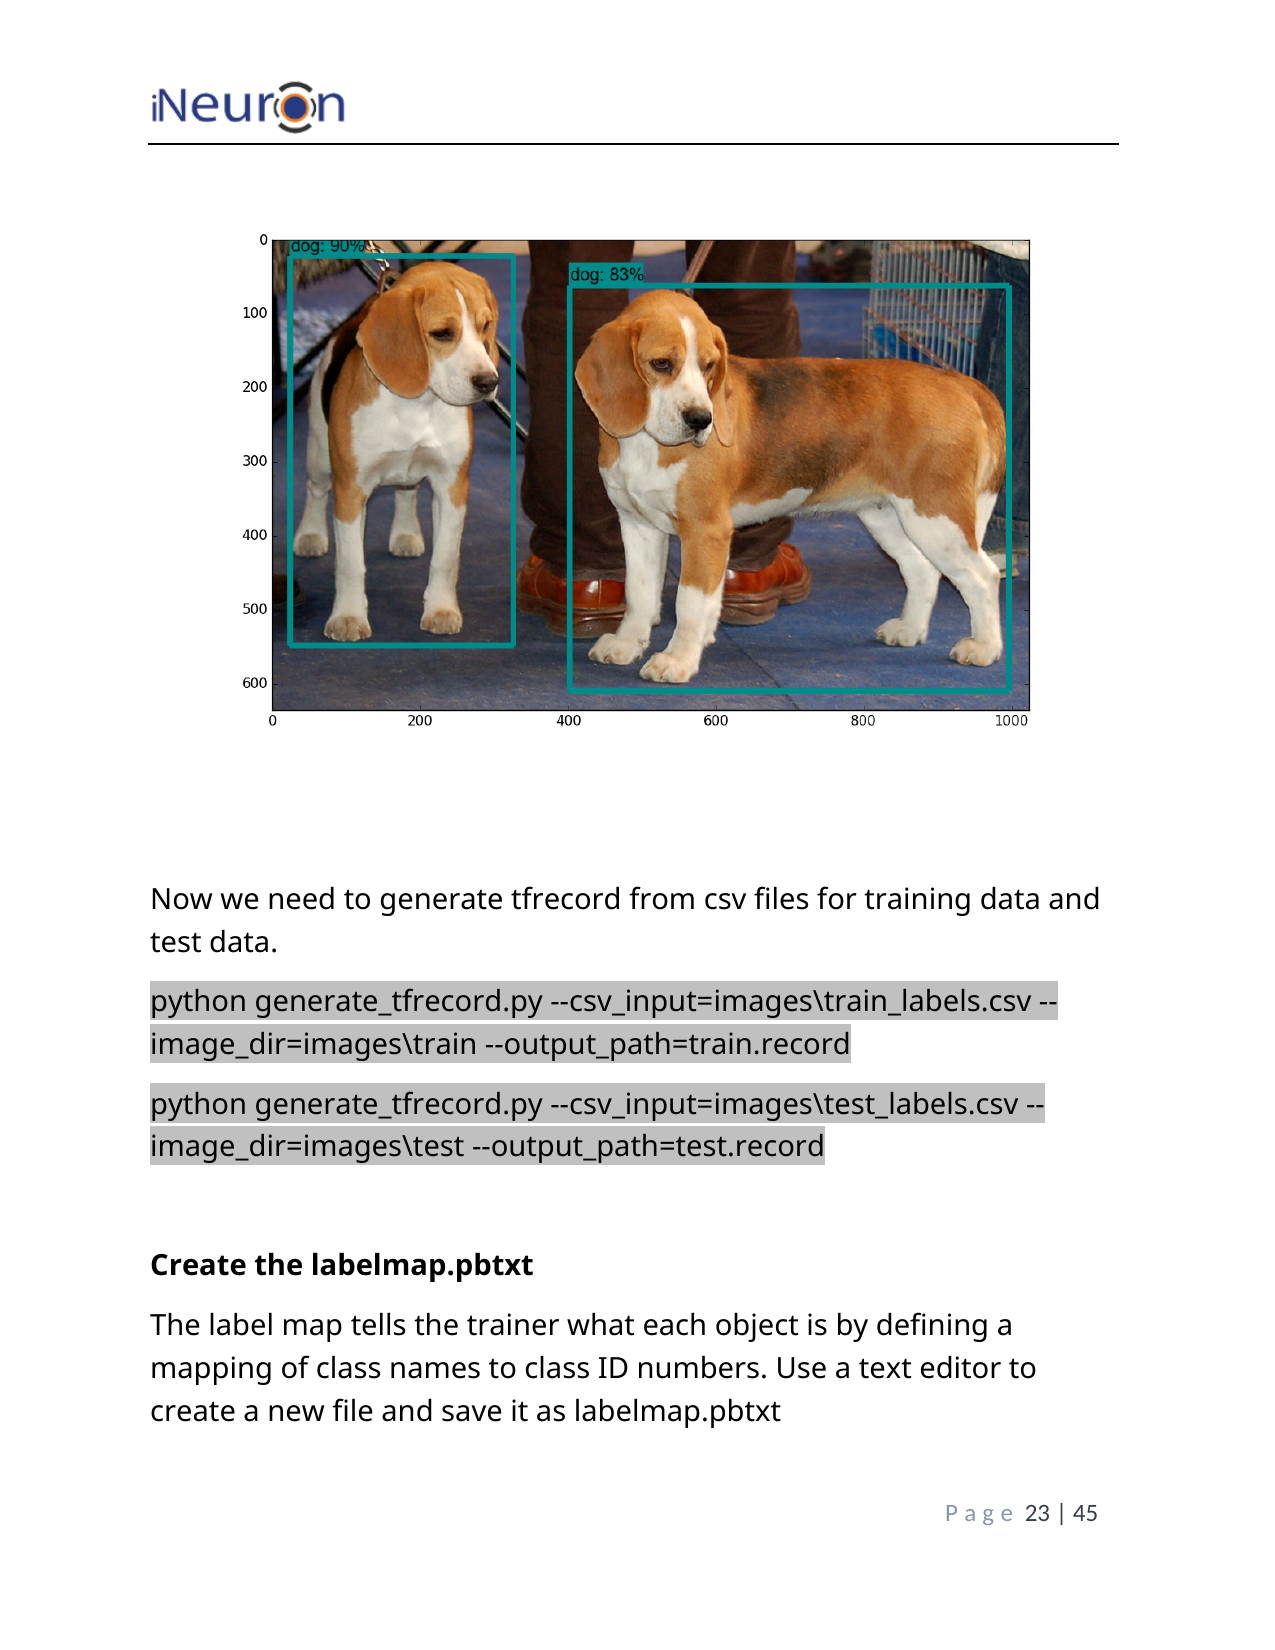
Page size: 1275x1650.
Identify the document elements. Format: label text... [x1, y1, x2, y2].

text Now we need to generate tfrecord from csv files for training data and test data. [150, 878, 1125, 961]
picture [150, 150, 1125, 800]
text Create the labelmap.pbtxt [150, 1245, 1125, 1284]
picture [150, 75, 348, 135]
text python generate_tfrecord.py --csv_input=images\test_labels.csv --image_dir=images\test --output_path=test.record [150, 1083, 1125, 1165]
text python generate_tfrecord.py --csv_input=images\train_labels.csv --image_dir=images\train --output_path=train.record [150, 981, 1125, 1063]
text The label map tells the trainer what each object is by defining a mapping of class names to class ID numbers. Use a text editor to create a new file and save it as labelmap.pbtxt [150, 1304, 1125, 1429]
